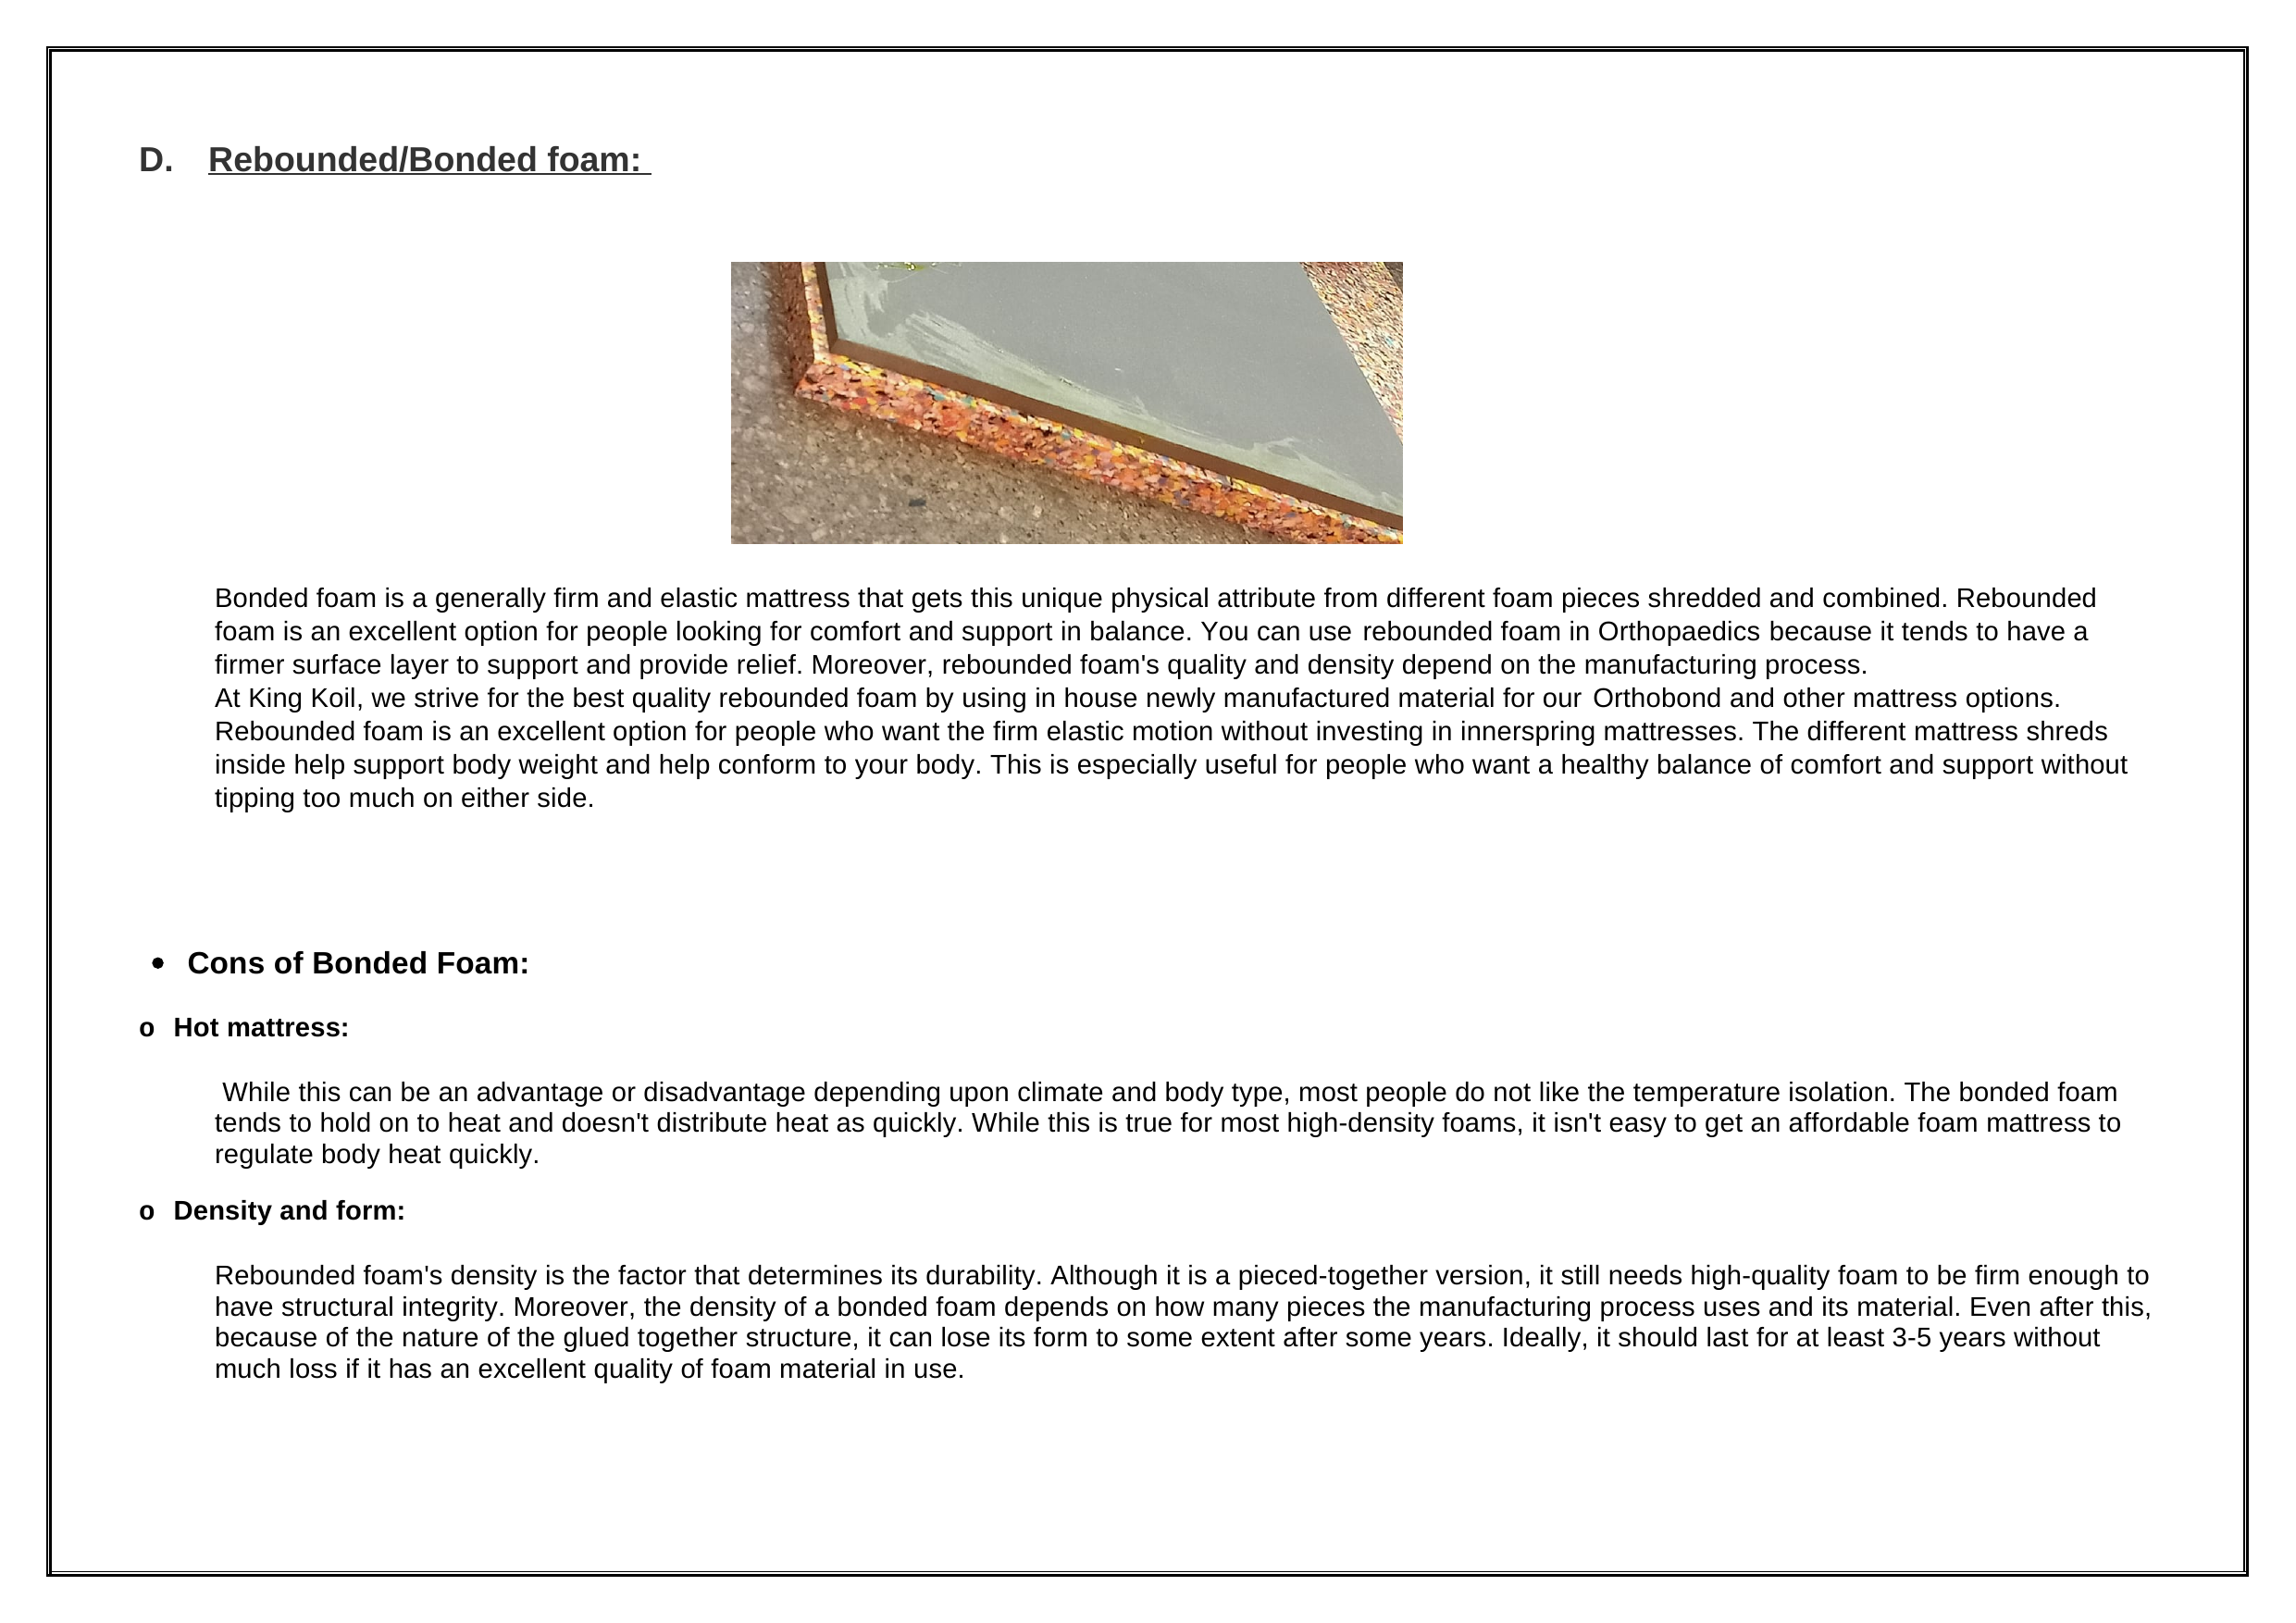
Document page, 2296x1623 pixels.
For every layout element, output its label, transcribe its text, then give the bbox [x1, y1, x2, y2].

list Hot mattress: [139, 1011, 2156, 1045]
list Rebounded foam's density is the factor that determines its durability. Although it is a pieced-together version, it still needs high-quality foam to be firm enough to have structural integrity. Moreover, the density of a bonded foam depends on how many pieces the manufacturing process uses and its material. Even after this, because of the nature of the glued together structure, it can lose its form to some extent after some years. Ideally, it should last for at least 3-5 years without much loss if it has an excellent quality of foam material in use. [215, 1259, 2156, 1383]
picture [731, 262, 1403, 544]
list Rebounded/Bonded foam: [139, 139, 2156, 179]
list While this can be an advantage or disadvantage depending upon climate and body type, most people do not like the temperature isolation. The bonded foam tends to hold on to heat and doesn't distribute heat as quickly. While this is true for most high-density foams, it isn't easy to get an affordable foam mattress to regulate body heat quickly. [215, 1076, 2156, 1195]
list Density and form: [139, 1195, 2156, 1229]
list Bonded foam is a generally firm and elastic mattress that gets this unique physical attribute from different foam pieces shredded and combined. Rebounded foam is an excellent option for people looking for comfort and support in balance. You can use rebounded foam in Orthopaedics because it tends to have a firmer surface layer to support and provide relief. Moreover, rebounded foam's quality and density depend on the manufacturing process. At King Koil, we strive for the best quality rebounded foam by using in house newly manufactured material for our Orthobond and other mattress options. Rebounded foam is an excellent option for people who want the firm elastic motion without investing in innerspring mattresses. The different mattress shreds inside help support body weight and help conform to your body. This is especially useful for people who want a healthy balance of comfort and support without tipping too much on either side. [215, 249, 2156, 813]
list Cons of Bonded Foam: [153, 945, 2156, 980]
